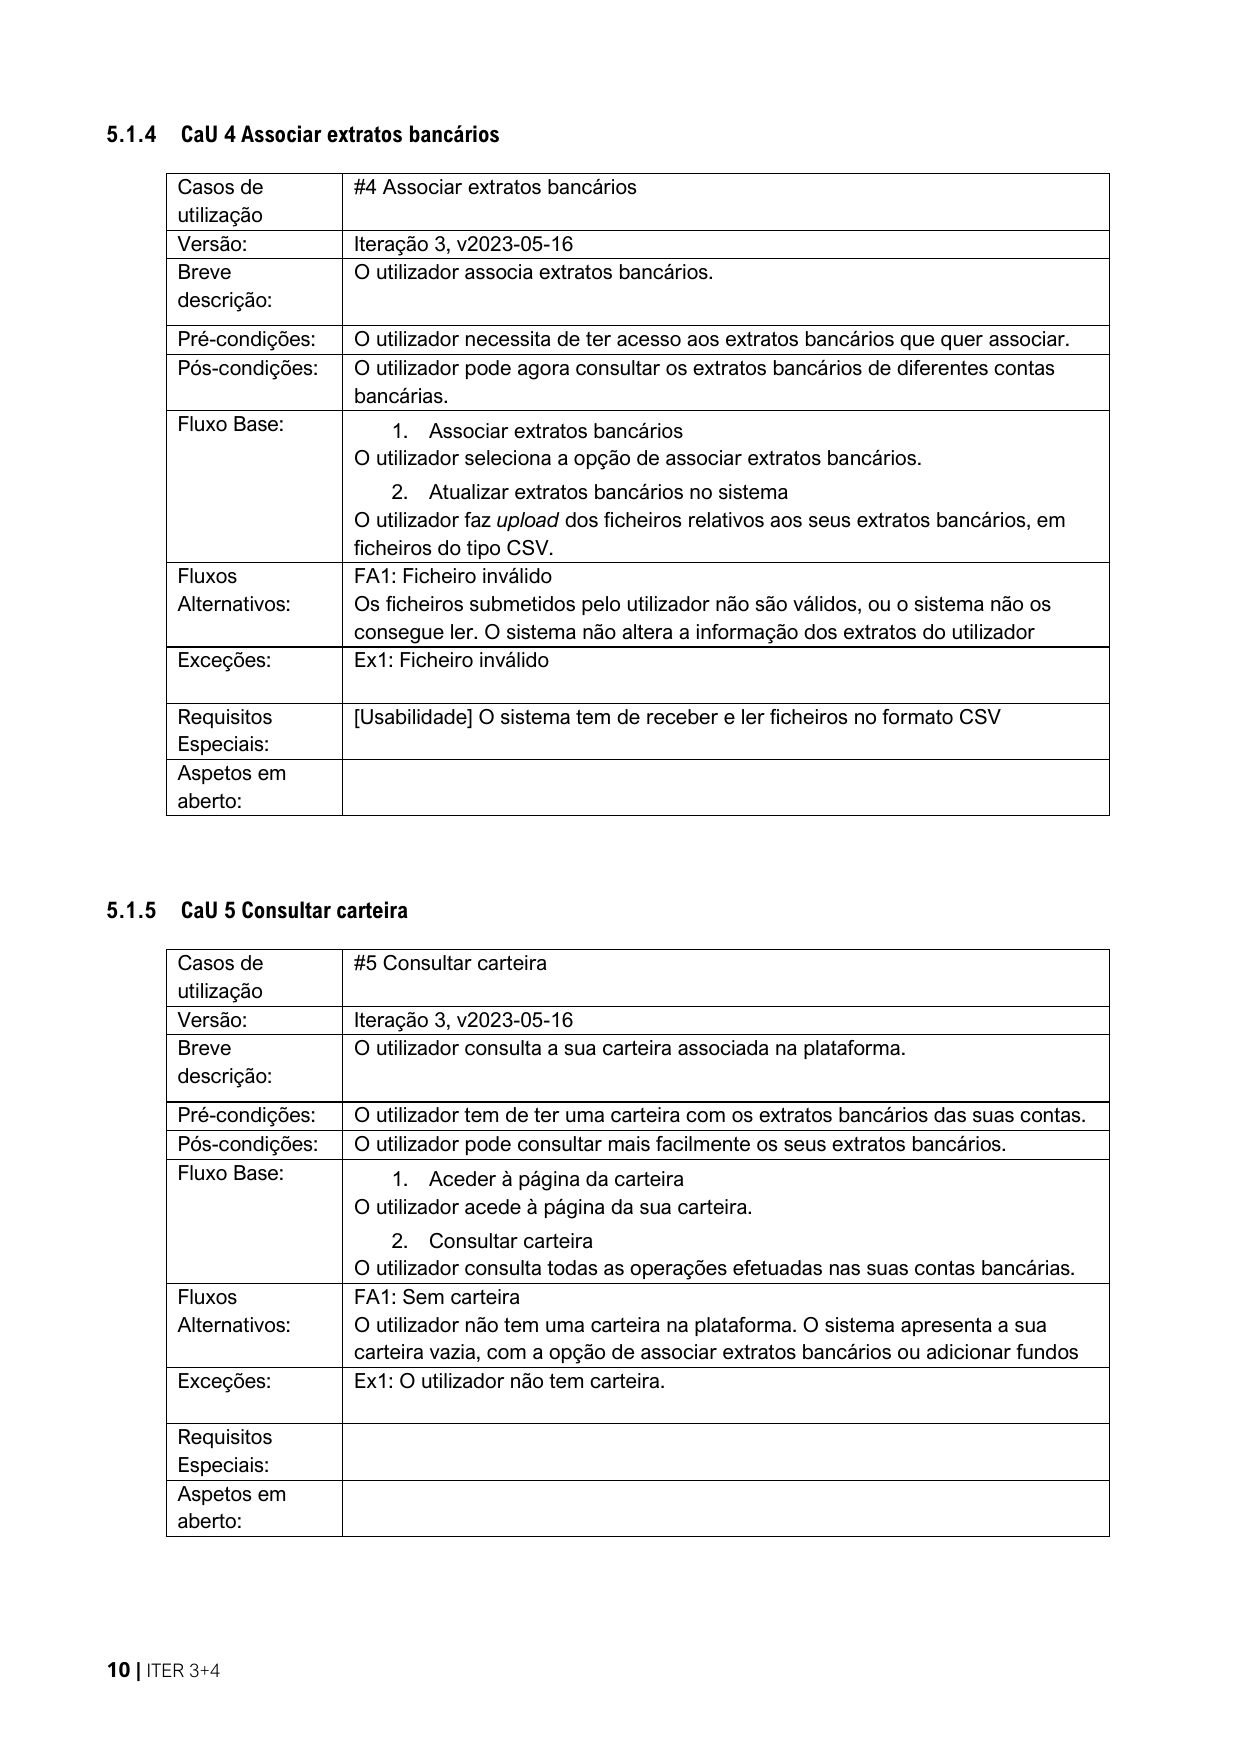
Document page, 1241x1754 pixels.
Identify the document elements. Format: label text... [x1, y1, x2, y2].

table_cell O utilizador pode consultar mais facilmente os seus extratos bancários. [343, 1131, 1109, 1159]
table_cell Pré-condições: [167, 1103, 342, 1130]
table_cell Fluxos Alternativos: [167, 563, 342, 646]
table_header #4 Associar extratos bancários [343, 174, 1109, 230]
table_cell Exceções: [167, 1368, 342, 1423]
table_cell [343, 1424, 1109, 1480]
table_cell Aceder à página da carteira O utilizador acede à página da sua carteira. Consultar carteira O utilizador consulta todas as operações efetuadas nas suas contas bancárias. [343, 1160, 1109, 1283]
table_cell Breve descrição: [167, 1035, 342, 1101]
table_header #5 Consultar carteira [343, 950, 1109, 1006]
table_cell Fluxo Base: [167, 411, 342, 562]
table_cell Requisitos Especiais: [167, 704, 342, 759]
table_header Casos de utilização [167, 950, 342, 1006]
subtitle CaU 4 Associar extratos bancários [106, 118, 1051, 148]
table_cell FA1: Sem carteira O utilizador não tem uma carteira na plataforma. O sistema apresenta a sua carteira vazia, com a opção de associar extratos bancários ou adicionar fundos [343, 1284, 1109, 1367]
table_cell FA1: Ficheiro inválido Os ficheiros submetidos pelo utilizador não são válidos, ou o sistema não os consegue ler. O sistema não altera a informação dos extratos do utilizador [343, 563, 1109, 646]
table_cell O utilizador associa extratos bancários. [343, 259, 1109, 325]
table_cell [343, 1481, 1109, 1536]
table_cell Ex1: Ficheiro inválido [343, 648, 1109, 703]
subtitle CaU 5 Consultar carteira [106, 894, 1051, 924]
table_cell Ex1: O utilizador não tem carteira. [343, 1368, 1109, 1423]
table_cell Fluxo Base: [167, 1160, 342, 1283]
table_header Casos de utilização [167, 174, 342, 230]
table_cell Associar extratos bancários O utilizador seleciona a opção de associar extratos bancários. Atualizar extratos bancários no sistema O utilizador faz upload dos ficheiros relativos aos seus extratos bancários, em ficheiros do tipo CSV. [343, 411, 1109, 562]
table_cell O utilizador tem de ter uma carteira com os extratos bancários das suas contas. [343, 1103, 1109, 1130]
table_cell Pós-condições: [167, 355, 342, 410]
table_cell Iteração 3, v2023-05-16 [343, 1007, 1109, 1034]
table_cell Fluxos Alternativos: [167, 1284, 342, 1367]
table_cell Requisitos Especiais: [167, 1424, 342, 1480]
table_cell Versão: [167, 1007, 342, 1034]
table_cell O utilizador pode agora consultar os extratos bancários de diferentes contas bancárias. [343, 355, 1109, 410]
table_cell Aspetos em aberto: [167, 1481, 342, 1536]
table_cell Aspetos em aberto: [167, 760, 342, 815]
table_cell Pré-condições: [167, 326, 342, 354]
table_cell Pós-condições: [167, 1131, 342, 1159]
table_cell Breve descrição: [167, 259, 342, 325]
table_cell Iteração 3, v2023-05-16 [343, 231, 1109, 258]
table_cell [343, 760, 1109, 815]
table_cell Versão: [167, 231, 342, 258]
table_cell Exceções: [167, 648, 342, 703]
table_cell O utilizador necessita de ter acesso aos extratos bancários que quer associar. [343, 326, 1109, 354]
table_cell O utilizador consulta a sua carteira associada na plataforma. [343, 1035, 1109, 1101]
table_cell [Usabilidade] O sistema tem de receber e ler ficheiros no formato CSV [343, 704, 1109, 759]
